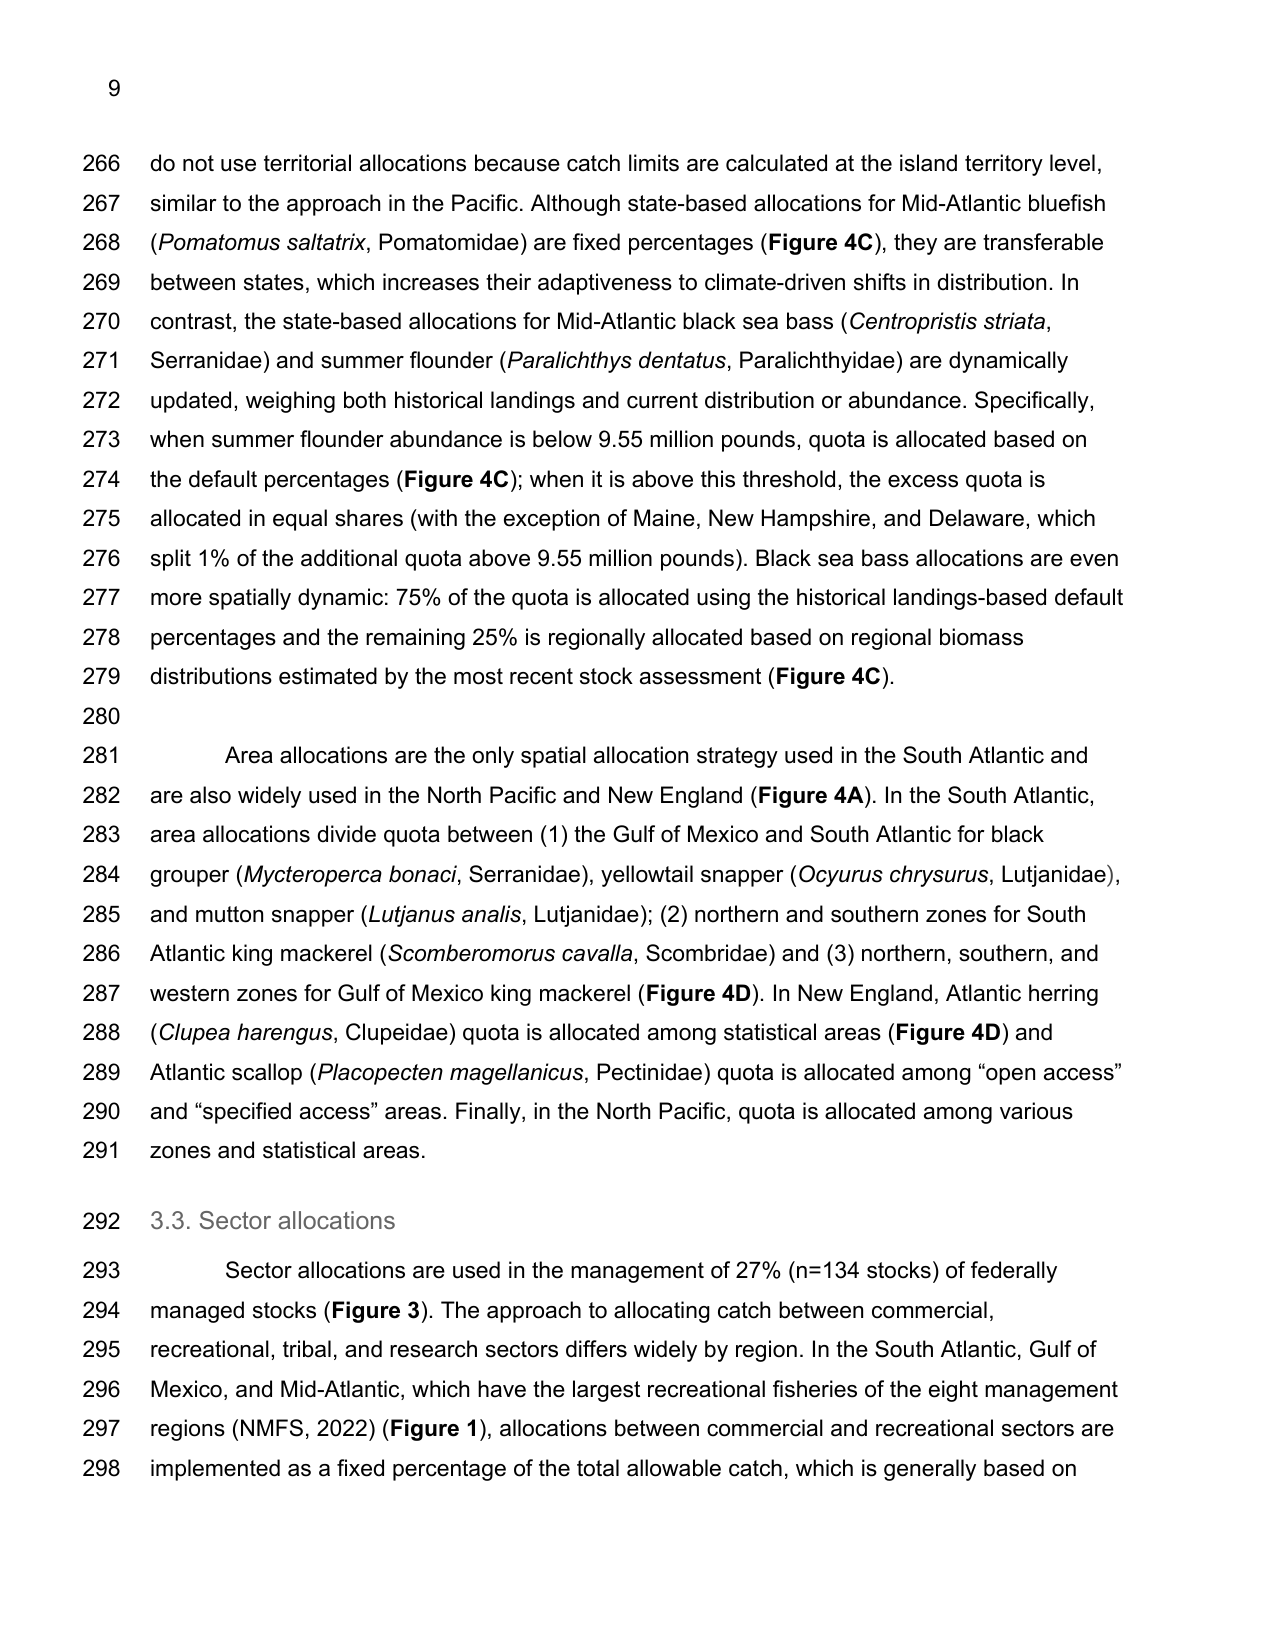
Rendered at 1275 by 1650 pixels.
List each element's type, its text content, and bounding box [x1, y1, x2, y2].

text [150, 1257, 1125, 1481]
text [150, 150, 1125, 689]
subtitle 3.3. Sector allocations [150, 1206, 1125, 1235]
text Area allocations are the only spatial allocation strategy used in the South Atlantic and are also widely used in the North Pacific and New England (Figure 4A). In the South Atlantic, area allocations divide quota between (1) the Gulf of Mexico and South Atlantic for black grouper (Mycteroperca bonaci, Serranidae), yellowtail snapper (Ocyurus chrysurus, Lutjanidae), and mutton snapper (Lutjanus analis, Lutjanidae); (2) northern and southern zones for South Atlantic king mackerel (Scomberomorus cavalla, Scombridae) and (3) northern, southern, and western zones for Gulf of Mexico king mackerel (Figure 4D). In New England, Atlantic herring (Clupea harengus, Clupeidae) quota is allocated among statistical areas (Figure 4D) and Atlantic scallop (Placopecten magellanicus, Pectinidae) quota is allocated among “open access” and “specified access” areas. Finally, in the North Pacific, quota is allocated among various zones and statistical areas. [150, 742, 1125, 1164]
